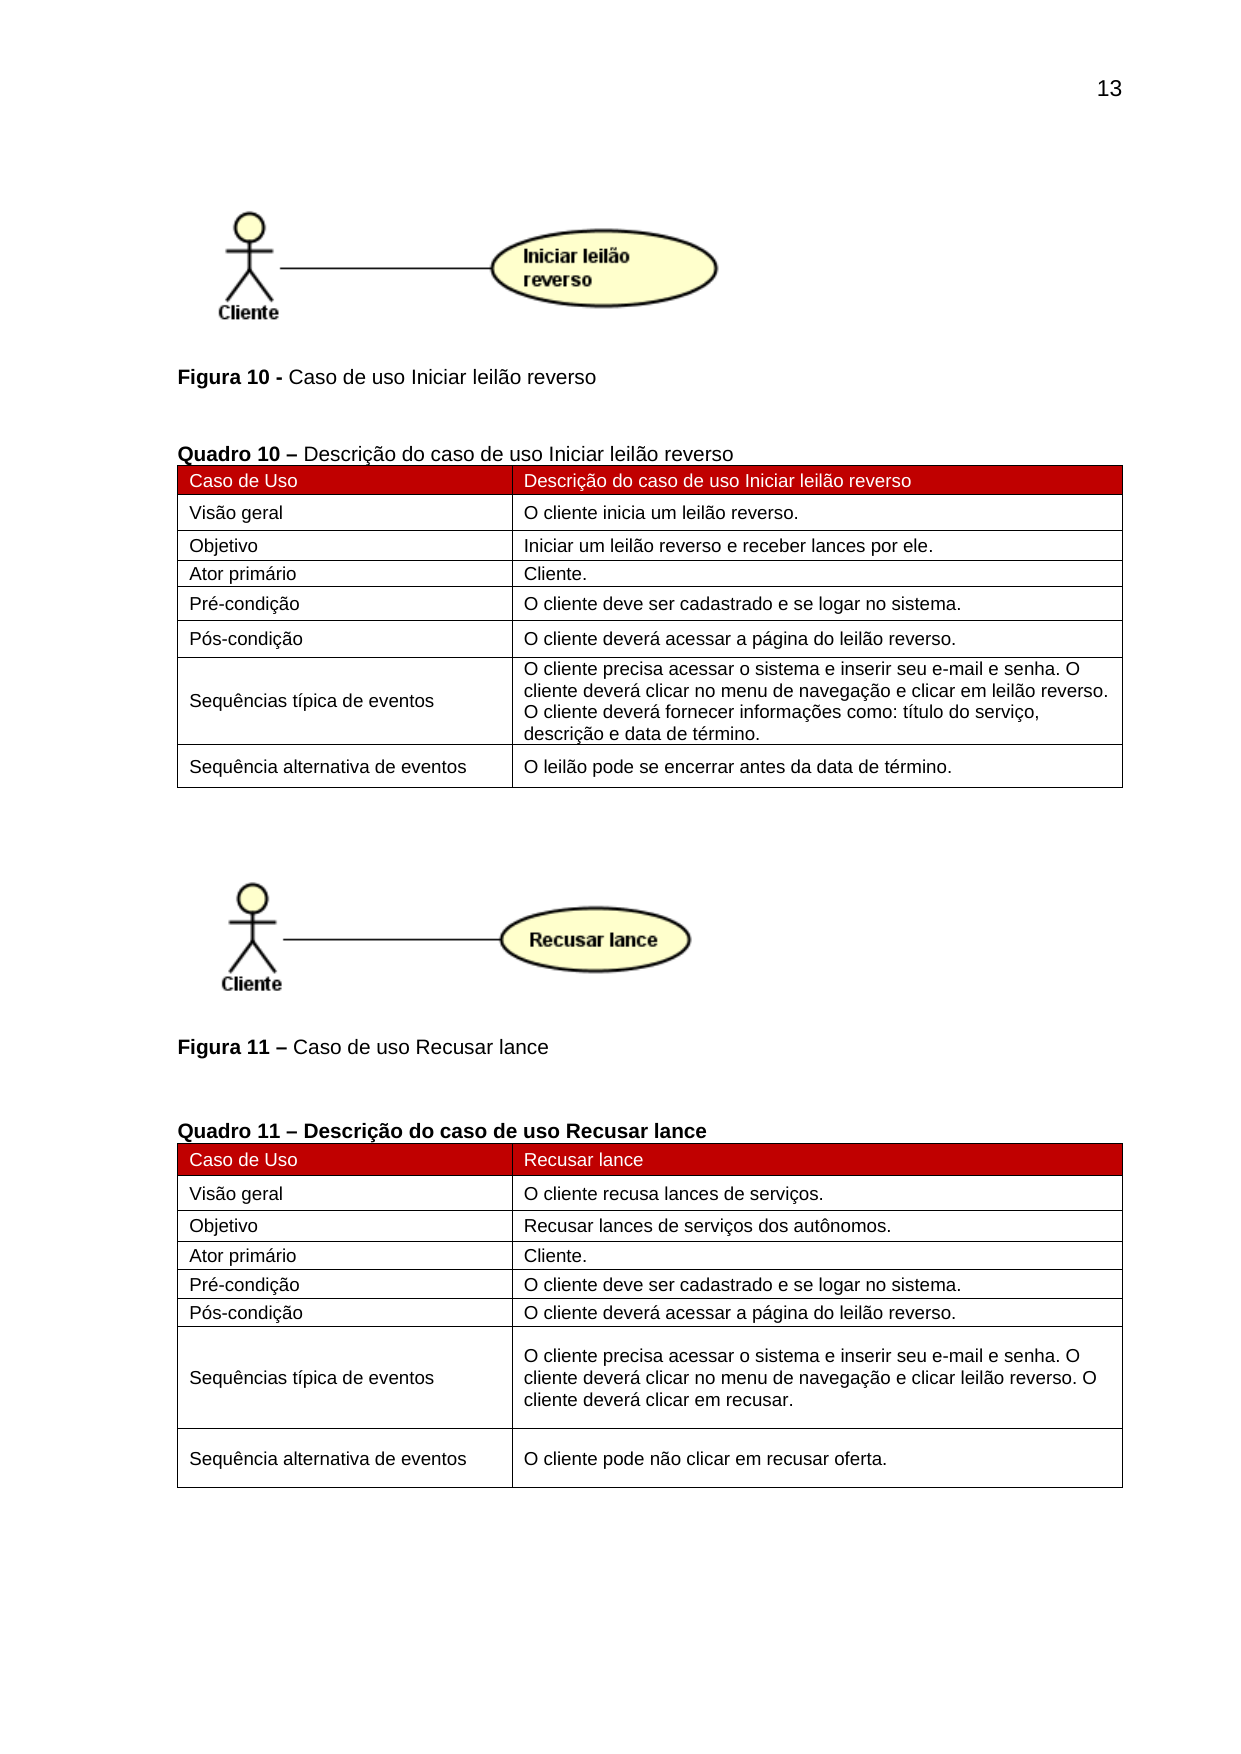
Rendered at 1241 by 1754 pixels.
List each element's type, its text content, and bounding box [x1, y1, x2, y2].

table_cell Pré-condição [178, 1270, 512, 1298]
table_cell O cliente deve ser cadastrado e se logar no sistema. [513, 587, 1122, 620]
table_cell Sequência alternativa de eventos [178, 1429, 512, 1487]
table_cell Pré-condição [178, 587, 512, 620]
table_cell Ator primário [178, 1242, 512, 1269]
table_cell Pós-condição [178, 621, 512, 657]
table_cell O cliente precisa acessar o sistema e inserir seu e-mail e senha. O cliente deverá clicar no menu de navegação e clicar em leilão reverso. O cliente deverá fornecer informações como: título do serviço, descrição e data de término. [513, 658, 1122, 744]
text Figura 11 – Caso de uso Recusar lance [177, 1035, 1122, 1059]
table_cell O cliente pode não clicar em recusar oferta. [513, 1429, 1122, 1487]
table_cell Ator primário [178, 561, 512, 586]
table_cell Objetivo [178, 1211, 512, 1241]
table_cell O cliente deve ser cadastrado e se logar no sistema. [513, 1270, 1122, 1298]
table_header Recusar lance [513, 1144, 1122, 1175]
table_cell O cliente recusa lances de serviços. [513, 1176, 1122, 1210]
picture [177, 177, 785, 365]
text Quadro 11 – Descrição do caso de uso Recusar lance [177, 1119, 1122, 1143]
table_cell Sequências típica de eventos [178, 658, 512, 744]
table_cell Recusar lances de serviços dos autônomos. [513, 1211, 1122, 1241]
text Quadro 10 – Descrição do caso de uso Iniciar leilão reverso [177, 441, 1122, 465]
table_cell Visão geral [178, 495, 512, 530]
table_header Descrição do caso de uso Iniciar leilão reverso [513, 466, 1122, 494]
table_cell Visão geral [178, 1176, 512, 1210]
table_header Caso de Uso [178, 1144, 512, 1175]
table_cell O cliente deverá acessar a página do leilão reverso. [513, 621, 1122, 657]
table_cell Cliente. [513, 1242, 1122, 1269]
table_cell Iniciar um leilão reverso e receber lances por ele. [513, 531, 1122, 560]
table_cell O cliente deverá acessar a página do leilão reverso. [513, 1299, 1122, 1326]
table_cell Sequências típica de eventos [178, 1327, 512, 1428]
table_header Caso de Uso [178, 466, 512, 494]
table_cell O cliente inicia um leilão reverso. [513, 495, 1122, 530]
text Figura 10 - Caso de uso Iniciar leilão reverso [177, 365, 1122, 389]
table_cell Cliente. [513, 561, 1122, 586]
table_cell Pós-condição [178, 1299, 512, 1326]
picture [177, 848, 731, 1035]
table_cell O cliente precisa acessar o sistema e inserir seu e-mail e senha. O cliente deverá clicar no menu de navegação e clicar leilão reverso. O cliente deverá clicar em recusar. [513, 1327, 1122, 1428]
table_cell Sequência alternativa de eventos [178, 745, 512, 787]
table_cell O leilão pode se encerrar antes da data de término. [513, 745, 1122, 787]
table_cell Objetivo [178, 531, 512, 560]
